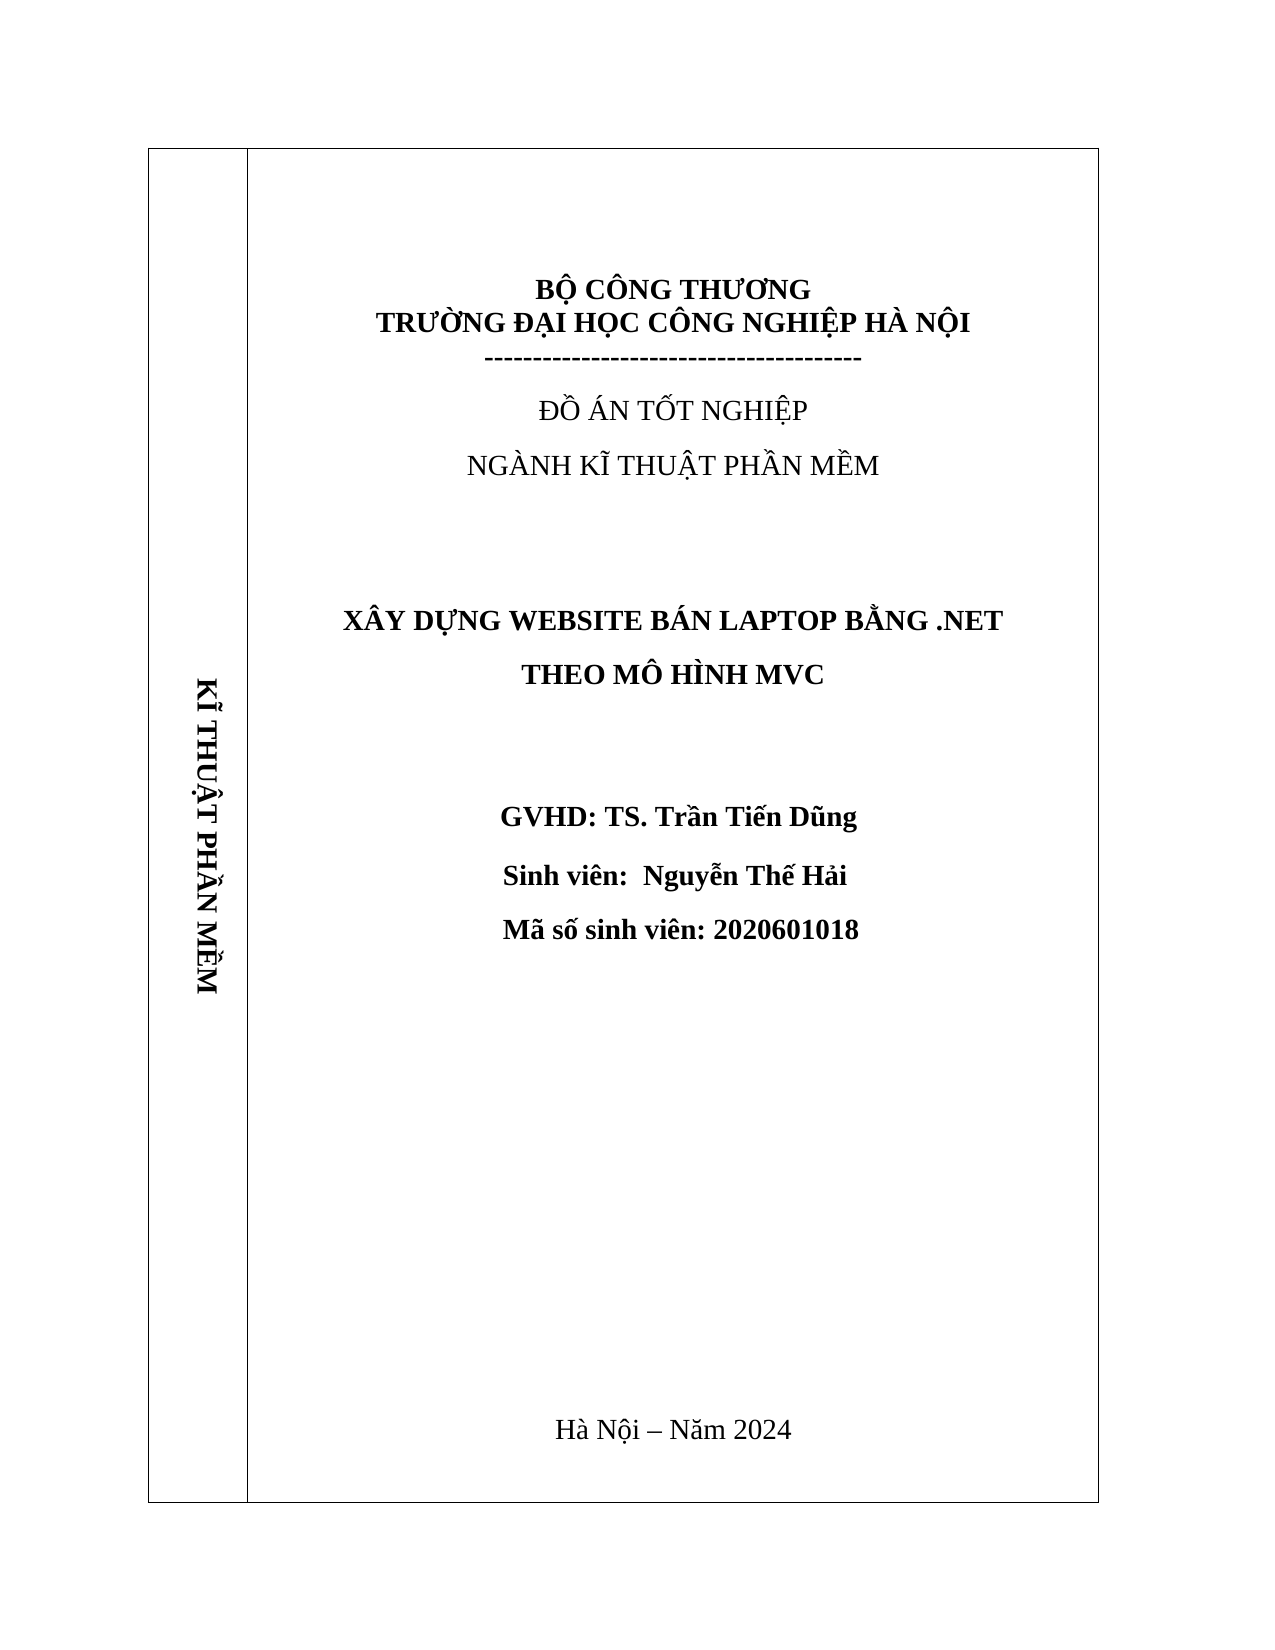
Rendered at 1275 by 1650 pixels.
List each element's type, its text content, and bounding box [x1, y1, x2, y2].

table_header BỘ CÔNG THƯƠNG TRƯỜNG ĐẠI HỌC CÔNG NGHIỆP HÀ NỘI --------------------------------------- ĐỒ ÁN TỐT NGHIỆP NGÀNH KĨ THUẬT PHẦN MỀM XÂY DỰNG WEBSITE BÁN LAPTOP BẰNG .NET THEO MÔ HÌNH MVC GVHD: TS. Trần Tiến Dũng Sinh viên: Nguyễn Thế Hải Mã số sinh viên: 2020601018 Hà Nội – Năm 2024 [248, 149, 1098, 1502]
table_cell KĨ THUẬT PHẦN MỀM [149, 149, 247, 1502]
